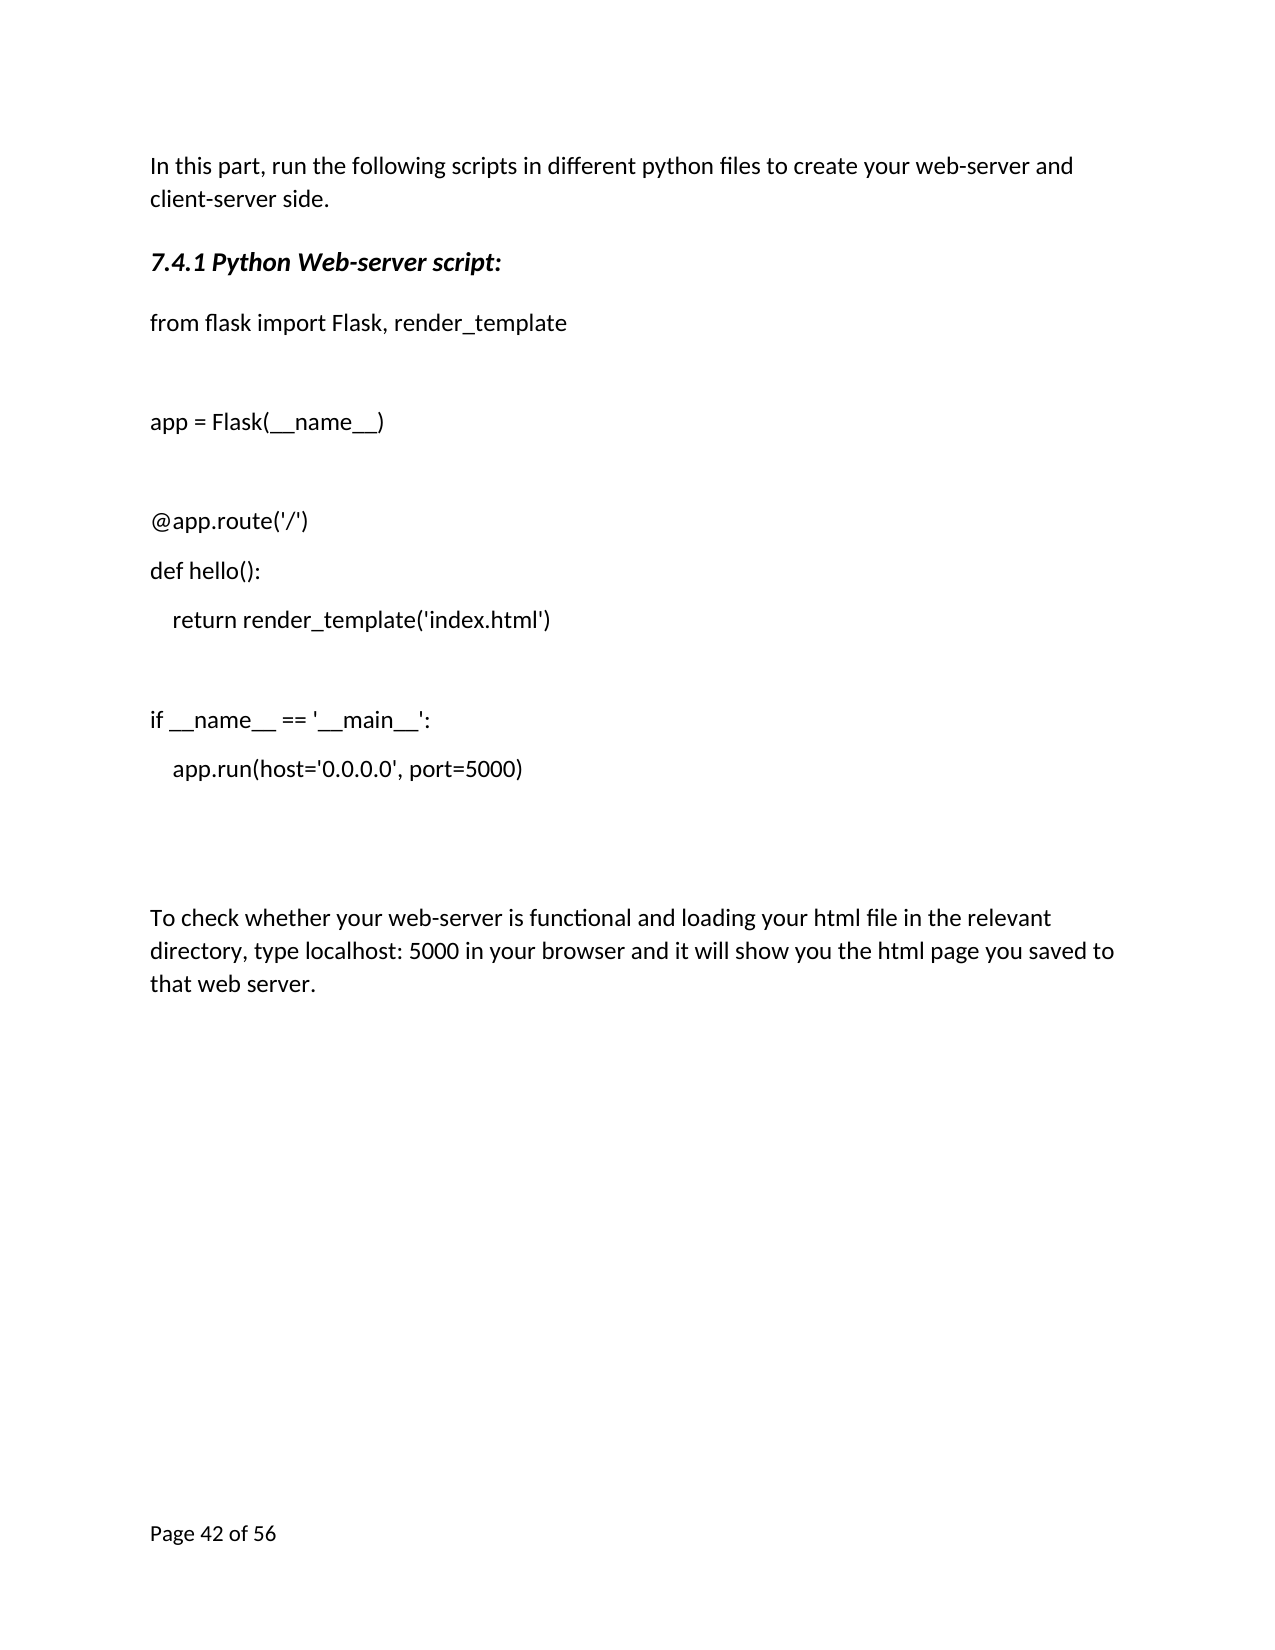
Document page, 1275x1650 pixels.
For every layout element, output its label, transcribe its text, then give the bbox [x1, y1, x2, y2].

text In this part, run the following scripts in different python files to create your web-server and client-server side. [150, 150, 1125, 213]
text app.run(host='0.0.0.0', port=5000) [150, 753, 1125, 784]
text @app.route('/') [150, 506, 1125, 536]
text To check whether your web-server is functional and loading your html file in the relevant directory, type localhost: 5000 in your browser and it will show you the html page you saved to that web server. [150, 902, 1125, 998]
text from flask import Flask, render_template [150, 307, 1125, 338]
text 7.4.1 Python Web-server script: [150, 245, 1125, 278]
text return render_template('index.html') [150, 605, 1125, 635]
text if __name__ == '__main__': [150, 704, 1125, 734]
text def hello(): [150, 555, 1125, 586]
text app = Flask(__name__) [150, 406, 1125, 437]
